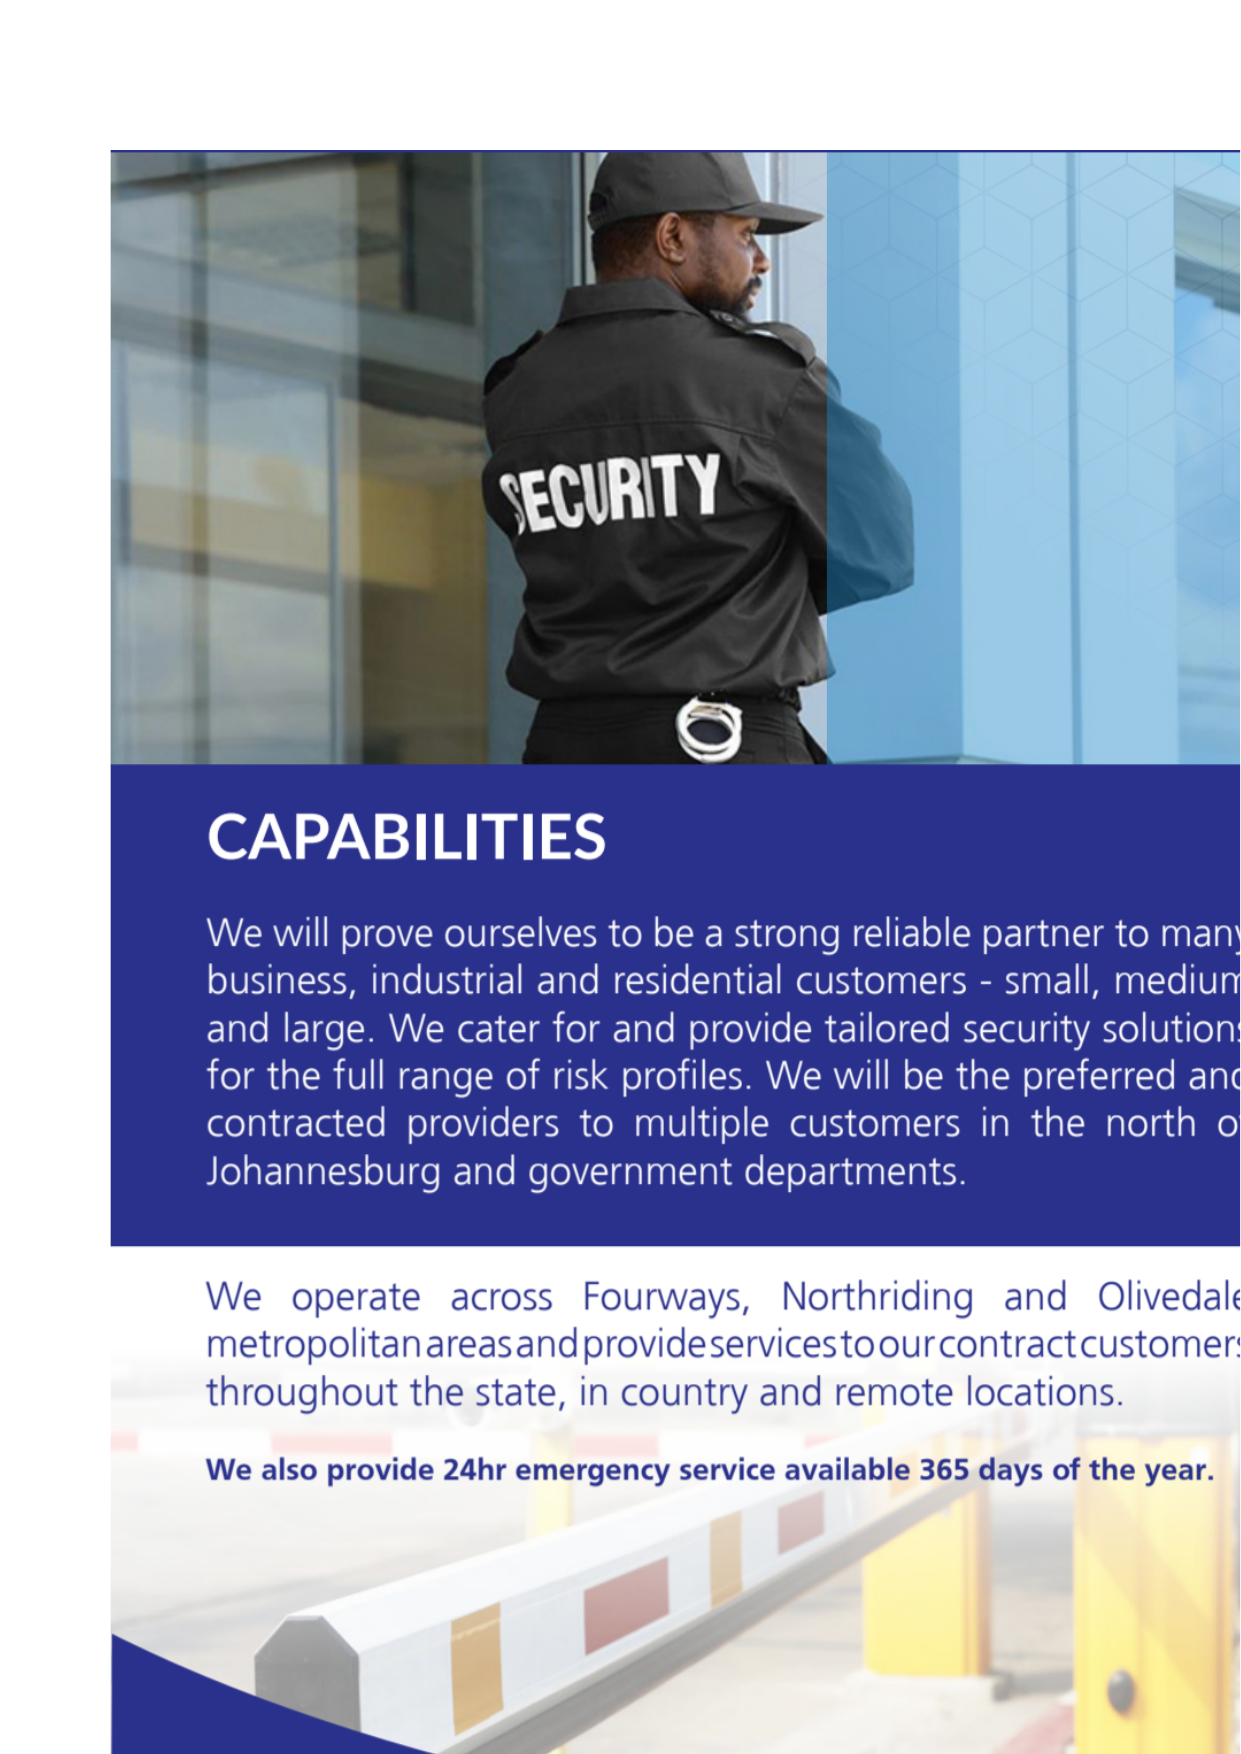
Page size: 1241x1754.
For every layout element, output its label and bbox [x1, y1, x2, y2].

picture [110, 150, 1241, 1754]
